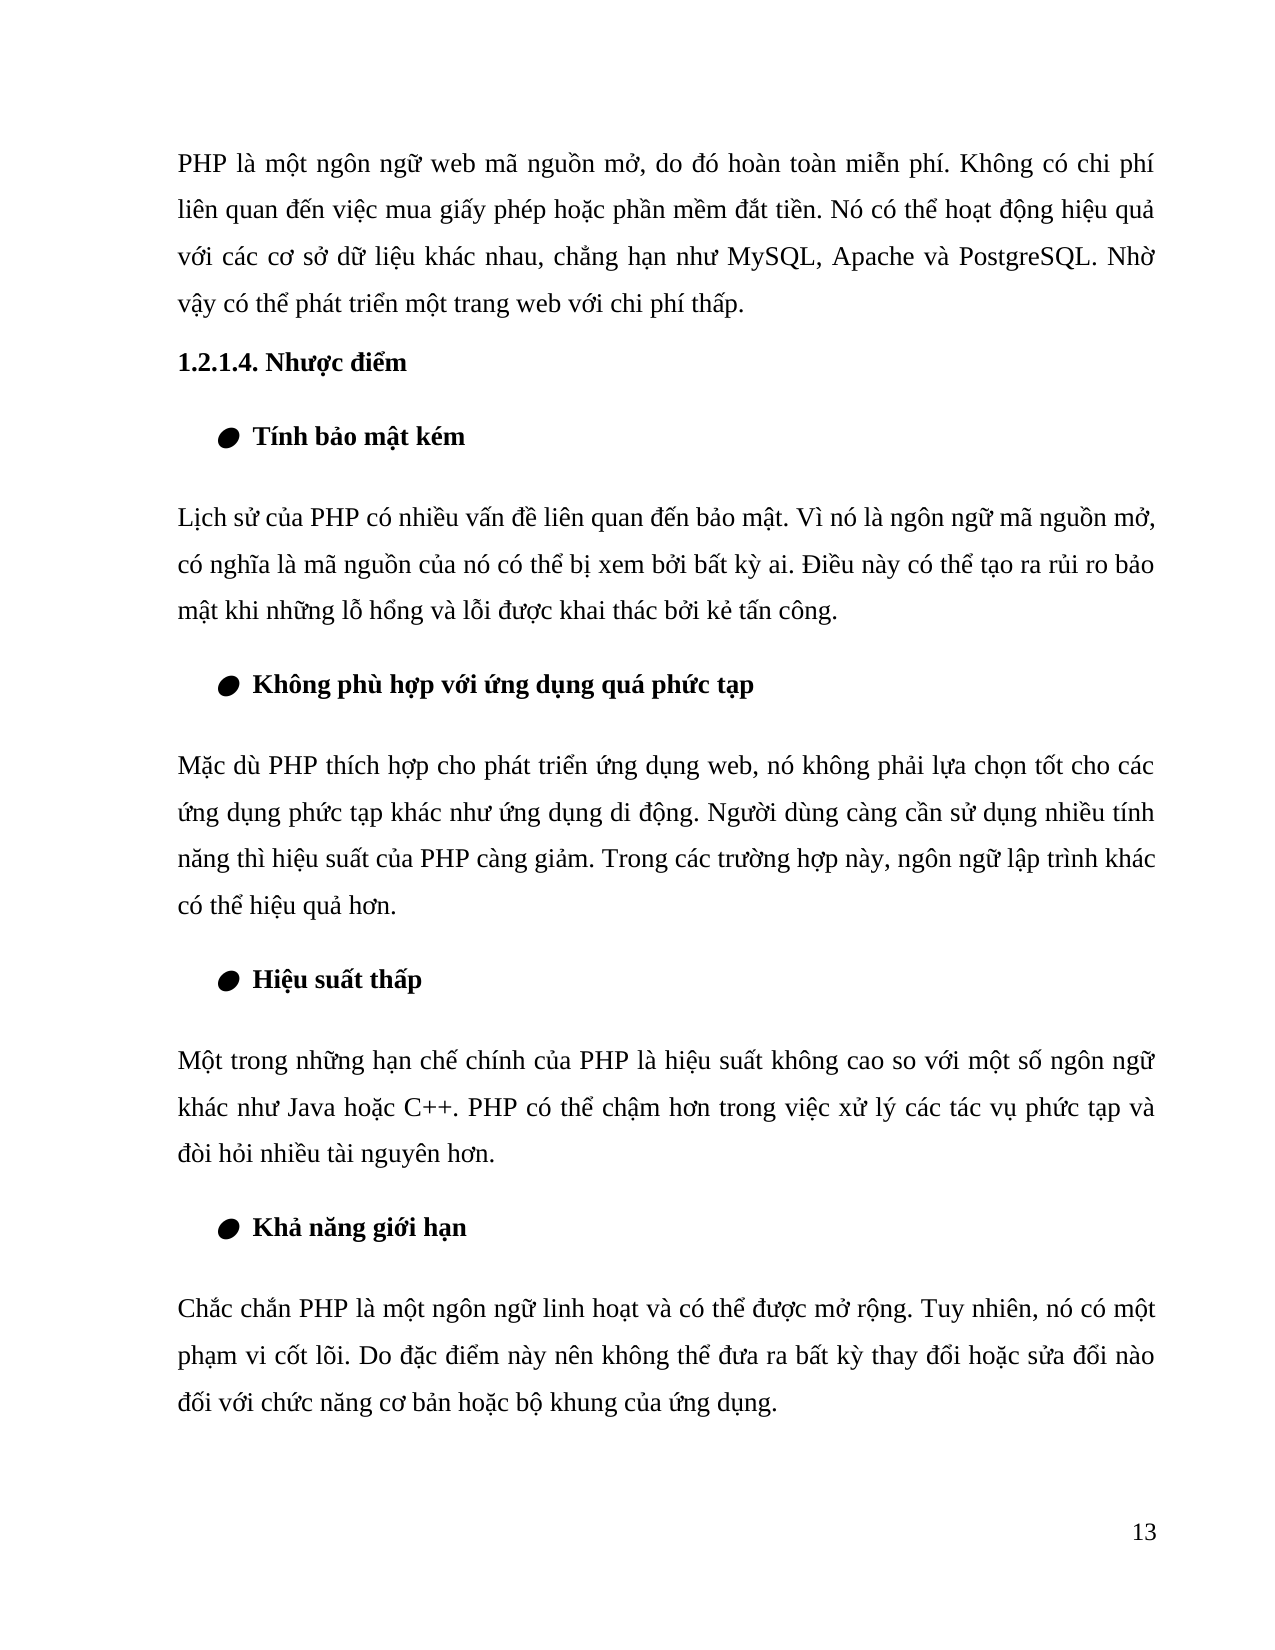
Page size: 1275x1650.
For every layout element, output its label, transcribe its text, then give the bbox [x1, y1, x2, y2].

text PHP là một ngôn ngữ web mã nguồn mở, do đó hoàn toàn miễn phí. Không có chi phí liên quan đến việc mua giấy phép hoặc phần mềm đắt tiền. Nó có thể hoạt động hiệu quả với các cơ sở dữ liệu khác nhau, chẳng hạn như MySQL, Apache và PostgreSQL. Nhờ vậy có thể phát triển một trang web với chi phí thấp. [177, 147, 1156, 318]
text Một trong những hạn chế chính của PHP là hiệu suất không cao so với một số ngôn ngữ khác như Java hoặc C++. PHP có thể chậm hơn trong việc xử lý các tác vụ phức tạp và đòi hỏi nhiều tài nguyên hơn. [177, 1044, 1156, 1169]
text Chắc chắn PHP là một ngôn ngữ linh hoạt và có thể được mở rộng. Tuy nhiên, nó có một phạm vi cốt lõi. Do đặc điểm này nên không thể đưa ra bất kỳ thay đổi hoặc sửa đổi nào đối với chức năng cơ bản hoặc bộ khung của ứng dụng. [177, 1292, 1156, 1417]
text Lịch sử của PHP có nhiều vấn đề liên quan đến bảo mật. Vì nó là ngôn ngữ mã nguồn mở, có nghĩa là mã nguồn của nó có thể bị xem bởi bất kỳ ai. Điều này có thể tạo ra rủi ro bảo mật khi những lỗ hổng và lỗi được khai thác bởi kẻ tấn công. [177, 501, 1156, 626]
text 1.2.1.4. Nhược điểm [177, 346, 1156, 377]
text Mặc dù PHP thích hợp cho phát triển ứng dụng web, nó không phải lựa chọn tốt cho các ứng dụng phức tạp khác như ứng dụng di động. Người dùng càng cần sử dụng nhiều tính năng thì hiệu suất của PHP càng giảm. Trong các trường hợp này, ngôn ngữ lập trình khác có thể hiệu quả hơn. [177, 749, 1156, 920]
